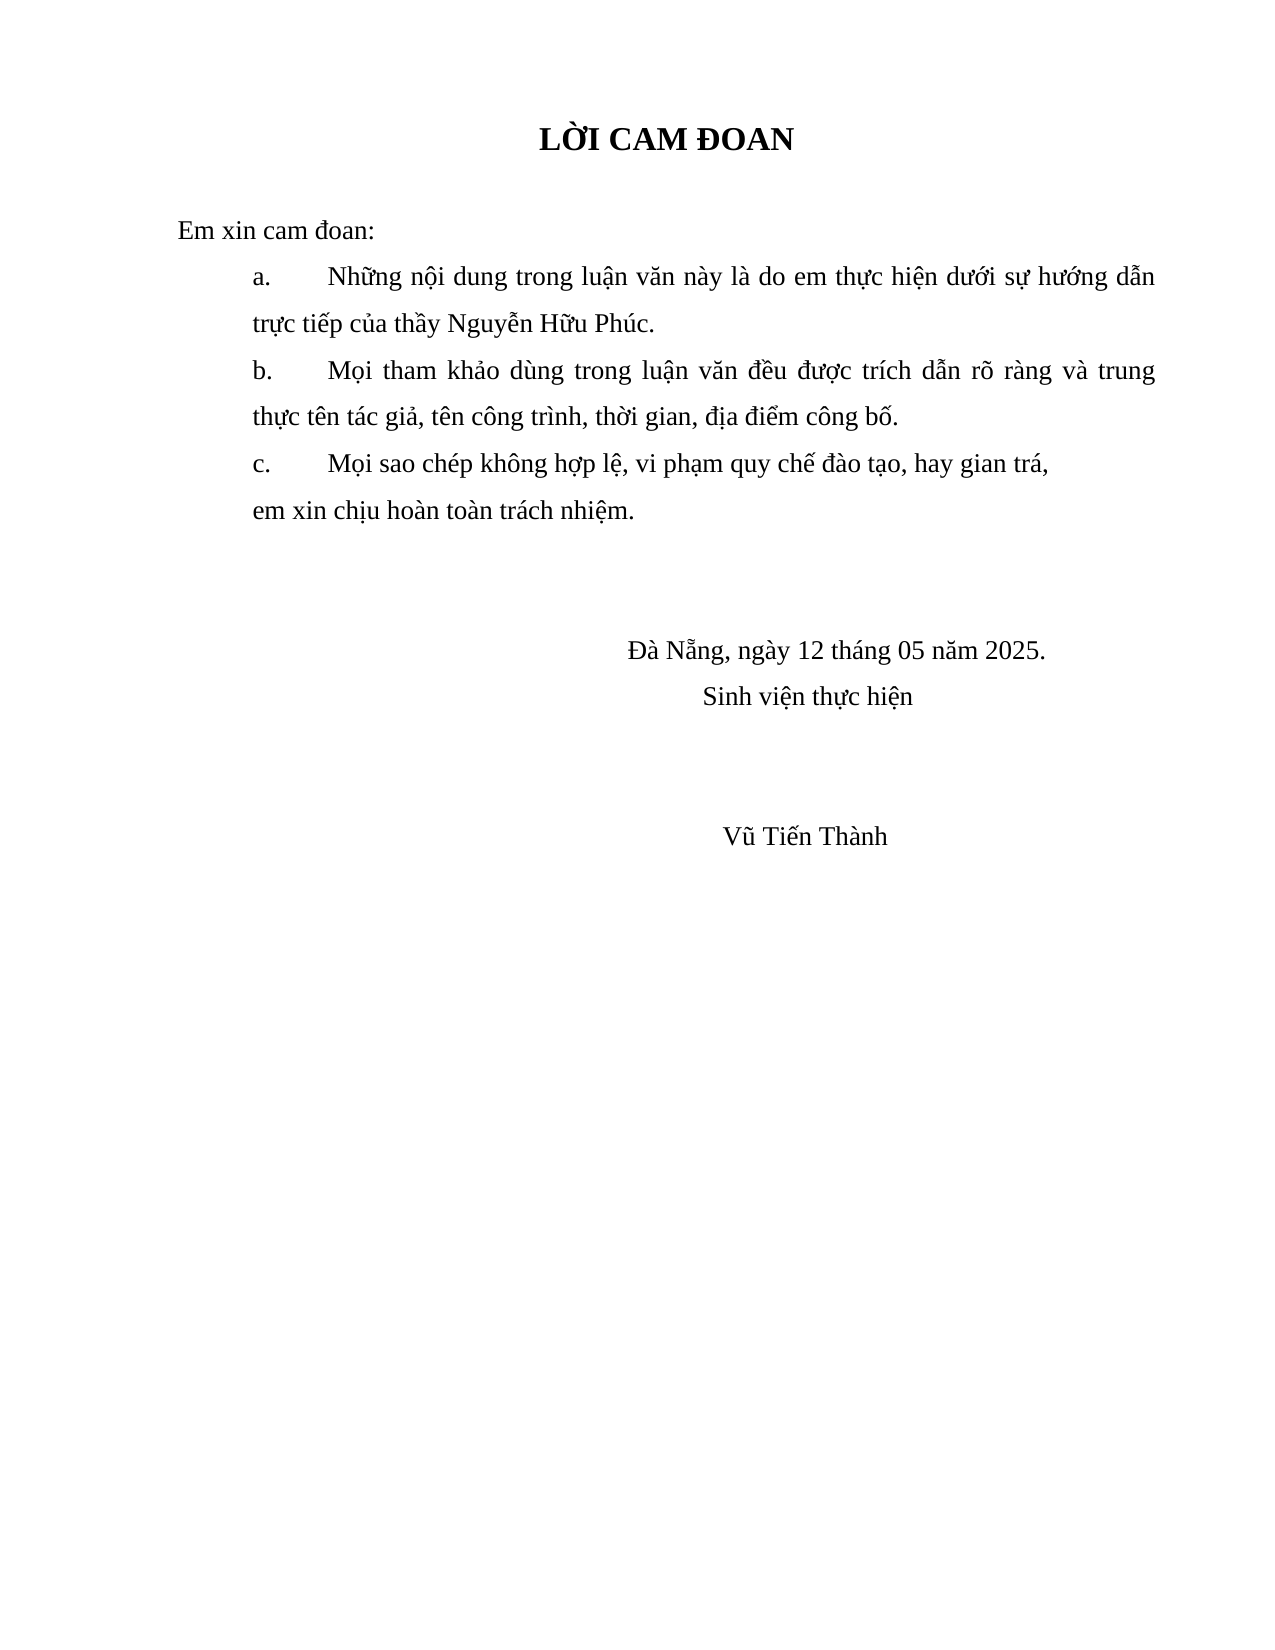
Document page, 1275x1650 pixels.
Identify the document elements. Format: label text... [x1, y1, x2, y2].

text c. Mọi sao chép không hợp lệ, vi phạm quy chế đào tạo, hay gian trá, [252, 447, 1156, 478]
title LỜI CAM ĐOAN [177, 119, 1156, 157]
text Đà Nẵng, ngày 12 tháng 05 năm 2025. [552, 634, 1156, 665]
text em xin chịu hoàn toàn trách nhiệm. [252, 494, 1156, 525]
text a. Những nội dung trong luận văn này là do em thực hiện dưới sự hướng dẫn trực tiếp của thầy Nguyễn Hữu Phúc. [252, 260, 1156, 338]
text Sinh viện thực hiện [702, 680, 1156, 712]
text Em xin cam đoan: [177, 214, 1156, 245]
text b. Mọi tham khảo dùng trong luận văn đều được trích dẫn rõ ràng và trung thực tên tác giả, tên công trình, thời gian, địa điểm công bố. [252, 354, 1156, 432]
text Vũ Tiến Thành [702, 820, 1156, 852]
